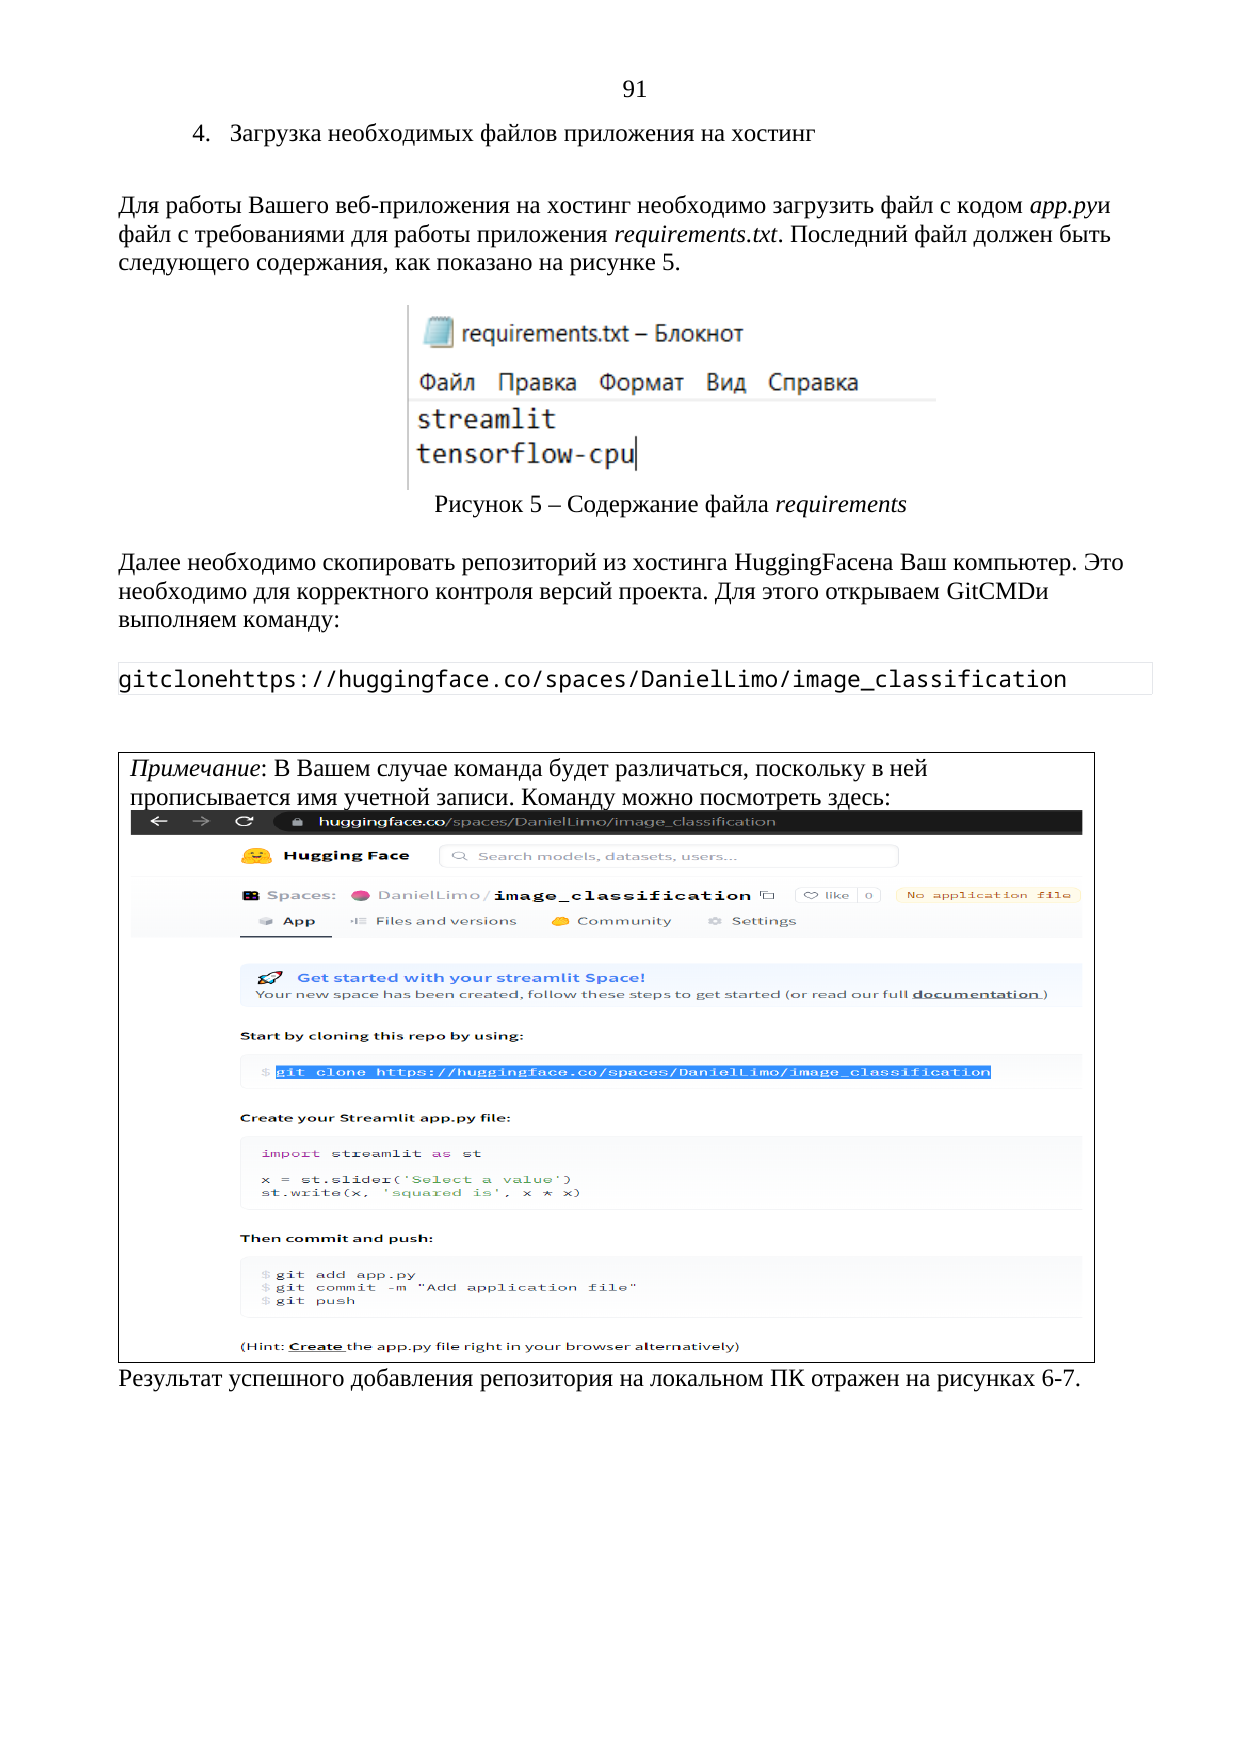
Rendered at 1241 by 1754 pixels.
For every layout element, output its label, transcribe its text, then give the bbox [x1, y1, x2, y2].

text gitclonehttps://huggingface.co/spaces/DanielLimo/image_classification [119, 663, 1152, 694]
list Загрузка необходимых файлов приложения на хостинг [192, 118, 1152, 147]
table_header Примечание: В Вашем случае команда будет различаться, поскольку в ней прописывается имя учетной записи. Команду можно посмотреть здесь: [119, 753, 1094, 1362]
text Далее необходимо скопировать репозиторий из хостинга HuggingFaceна Ваш компьютер. Это необходимо для корректного контроля версий проекта. Для этого открываем GitCMDи выполняем команду: [118, 547, 1152, 633]
text Рисунок 5 – Содержание файла requirements [192, 489, 1152, 518]
text Для работы Вашего веб-приложения на хостинг необходимо загрузить файл с кодом app.pyи файл с требованиями для работы приложения requirements.txt. Последний файл должен быть следующего содержания, как показано на рисунке 5. [118, 190, 1152, 276]
picture [407, 305, 936, 490]
picture [130, 810, 1083, 1362]
text Результат успешного добавления репозитория на локальном ПК отражен на рисунках 6-7. [118, 1363, 1152, 1392]
